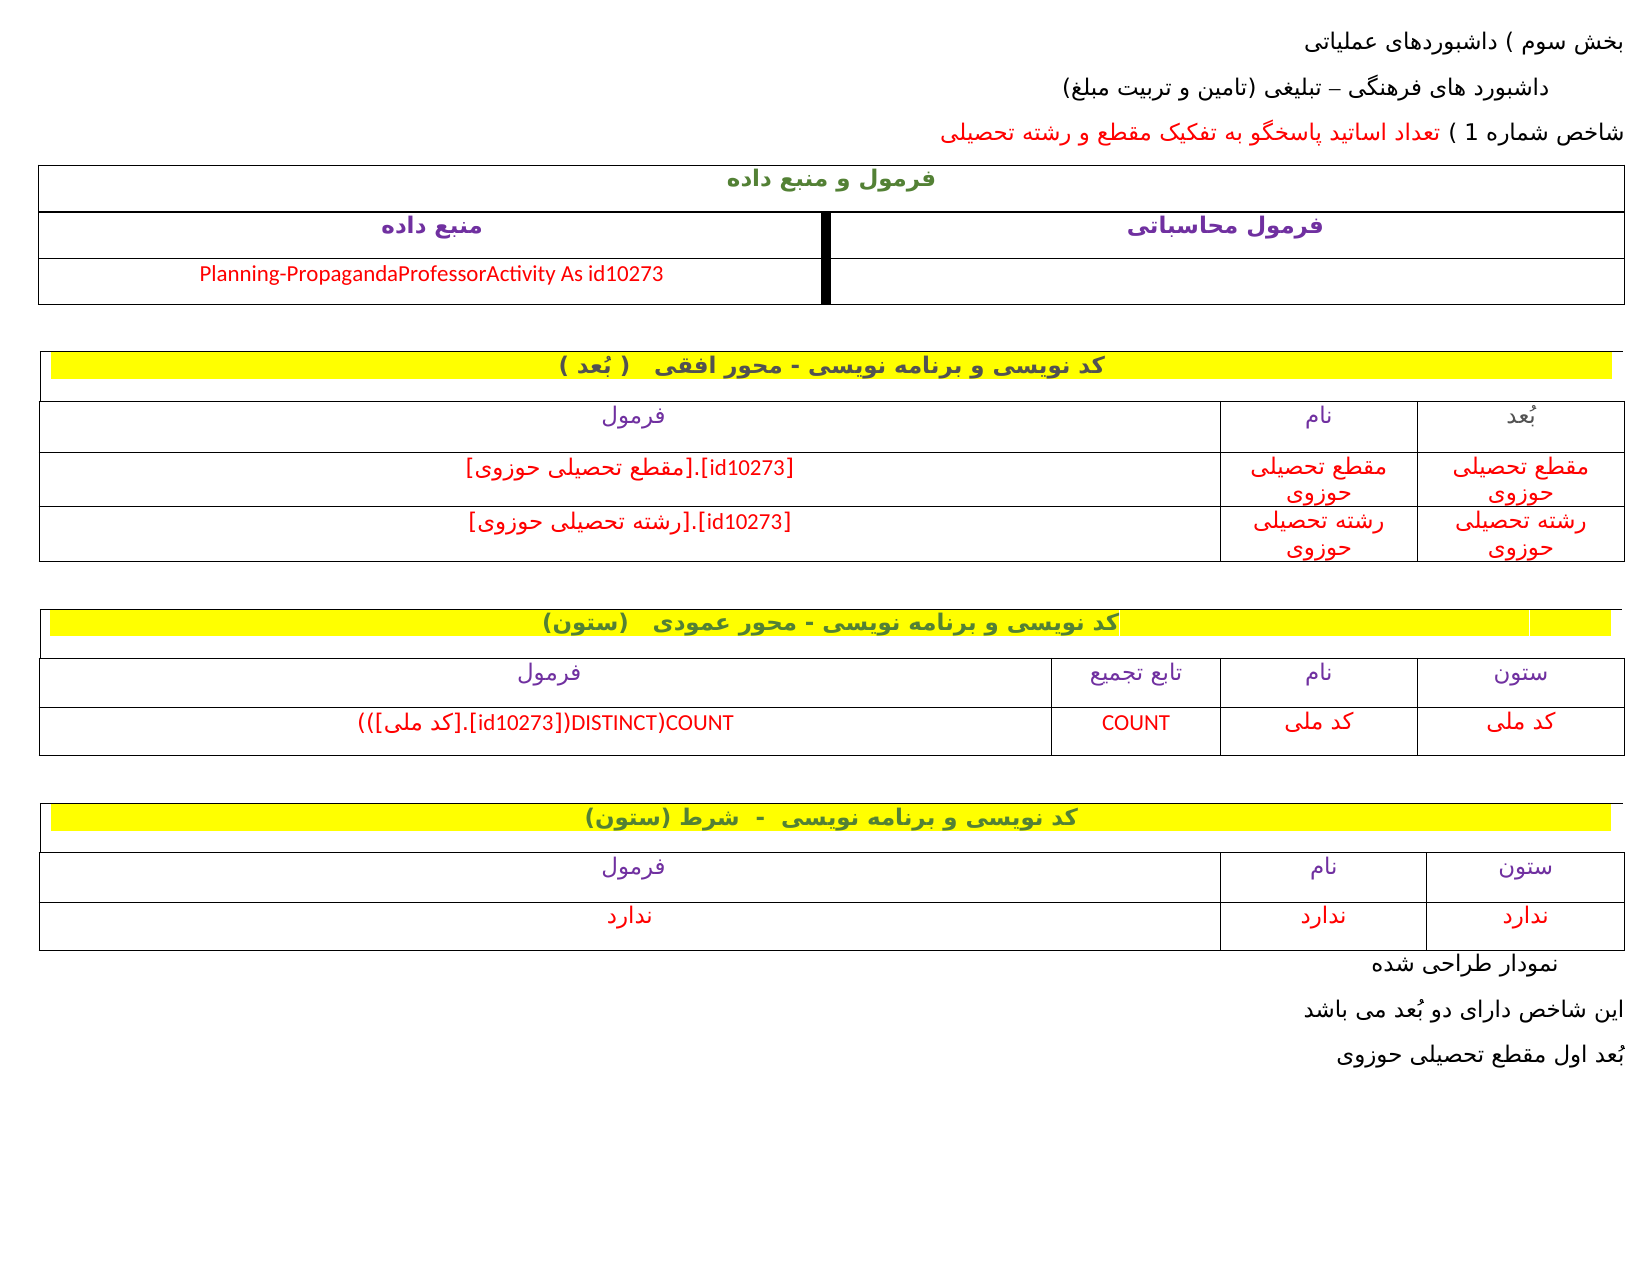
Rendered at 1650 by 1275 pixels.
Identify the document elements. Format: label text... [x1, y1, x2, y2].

table_cell بُعد [1418, 402, 1624, 452]
table_cell تابع تجمیع [1052, 659, 1220, 707]
table_header کد نویسی و برنامه نویسی - شرط (ستون) [41, 804, 1623, 852]
table_cell نام [1221, 402, 1417, 452]
table_cell ندارد [1221, 903, 1426, 949]
table_cell کد ملی [1418, 708, 1624, 755]
text شاخص شماره 1 ) تعداد اساتید پاسخگو به تفکیک مقطع و رشته تحصیلی [37, 119, 1624, 146]
text این شاخص دارای دو بُعد می باشد [37, 996, 1650, 1023]
table_header کد نویسی و برنامه نویسی - محور عمودی (ستون) [41, 610, 1622, 658]
table_cell مقطع تحصیلی حوزوی [1418, 453, 1624, 506]
table_cell Planning-PropagandaProfessorActivity As id10273 [39, 259, 821, 303]
table_cell فرمول [40, 659, 1051, 707]
text بُعد اول مقطع تحصیلی حوزوی [37, 1041, 1650, 1068]
table_cell رشته تحصیلی حوزوی [1221, 507, 1417, 561]
table_header کد نویسی و برنامه نویسی - محور افقی ( بُعد ) [41, 352, 1623, 401]
table_cell فرمول [40, 853, 1220, 902]
table_cell [831, 259, 1624, 303]
table_cell مقطع تحصیلی حوزوی [1221, 453, 1417, 506]
table_cell ندارد [40, 903, 1220, 949]
table_cell کد ملی [1221, 708, 1417, 755]
table_cell فرمول محاسباتی [831, 213, 1624, 258]
table_cell منبع داده [39, 213, 821, 258]
table_cell نام [1221, 853, 1426, 902]
table_cell [id10273].[مقطع تحصیلی حوزوی] [40, 453, 1220, 506]
table_cell ستون [1418, 659, 1624, 707]
text نمودار طراحی شده [37, 951, 1650, 977]
table_cell COUNT(DISTINCT([id10273].[کد ملی])) [40, 708, 1051, 755]
table_cell فرمول [40, 402, 1220, 452]
table_cell [id10273].[رشته تحصیلی حوزوی] [40, 507, 1220, 561]
table_cell ستون [1427, 853, 1624, 902]
text بخش سوم ) داشبوردهای عملیاتی [37, 28, 1624, 55]
text داشبورد های فرهنگی – تبلیغی (تامین و تربیت مبلغ) [37, 73, 1650, 100]
table_cell ندارد [1427, 903, 1624, 949]
table_cell COUNT [1052, 708, 1220, 755]
table_cell نام [1221, 659, 1417, 707]
table_cell رشته تحصیلی حوزوی [1418, 507, 1624, 561]
table_header فرمول و منبع داده [39, 166, 1624, 211]
